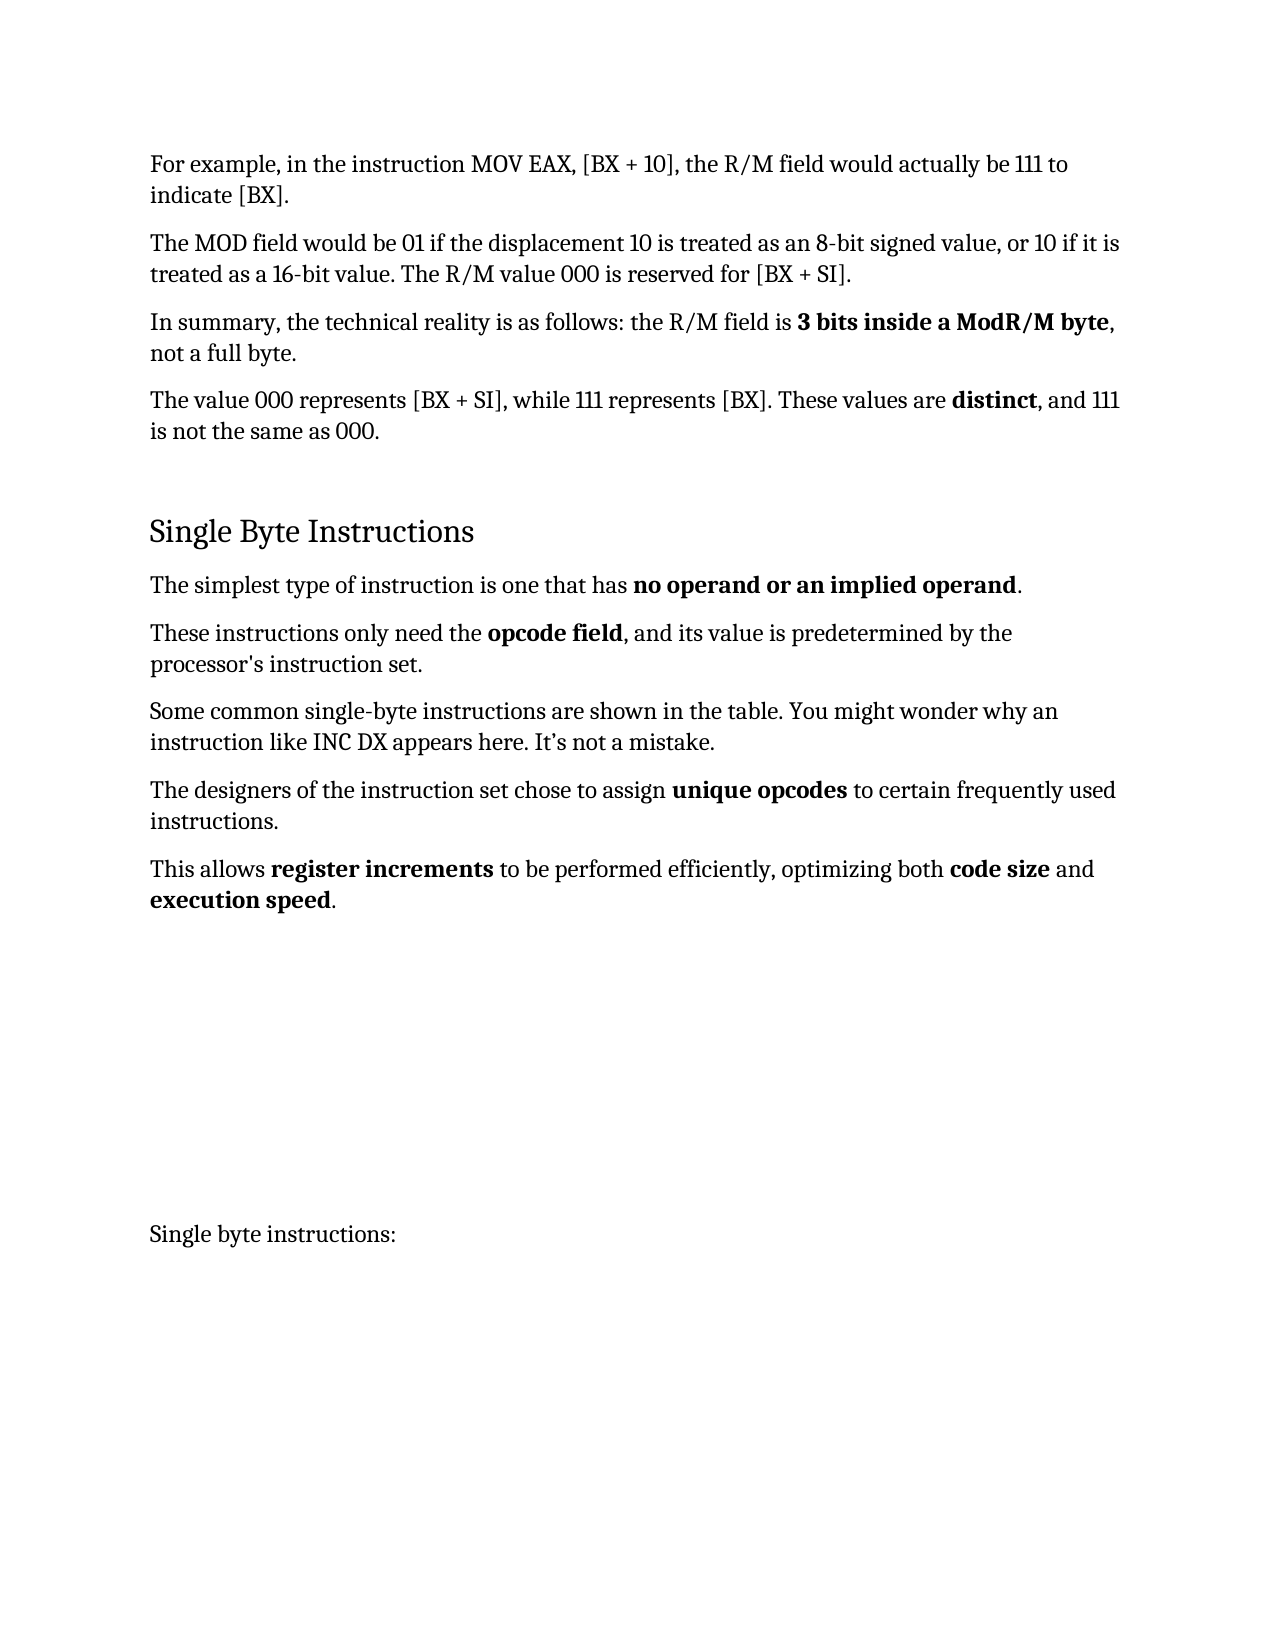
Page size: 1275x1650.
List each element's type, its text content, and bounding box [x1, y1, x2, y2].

text Some common single-byte instructions are shown in the table. You might wonder why an instruction like INC DX appears here. It’s not a mistake. [150, 697, 1125, 757]
text The designers of the instruction set chose to assign unique opcodes to certain frequently used instructions. [150, 776, 1125, 836]
text This allows register increments to be performed efficiently, optimizing both code size and execution speed. [150, 855, 1125, 914]
text These instructions only need the opcode field, and its value is predetermined by the processor's instruction set. [150, 618, 1125, 678]
text The simplest type of instruction is one that has no operand or an implied operand. [150, 571, 1125, 599]
text Single Byte Instructions [150, 513, 1125, 551]
text Single byte instructions: [150, 1220, 1125, 1248]
text In summary, the technical reality is as follows: the R/M field is 3 bits inside a ModR/M byte, not a full byte. [150, 307, 1125, 367]
text For example, in the instruction MOV EAX, [BX + 10], the R/M field would actually be 111 to indicate [BX]. [150, 150, 1125, 210]
text The MOD field would be 01 if the displacement 10 is treated as an 8-bit signed value, or 10 if it is treated as a 16-bit value. The R/M value 000 is reserved for [BX + SI]. [150, 229, 1125, 288]
text The value 000 represents [BX + SI], while 111 represents [BX]. These values are distinct, and 111 is not the same as 000. [150, 386, 1125, 446]
